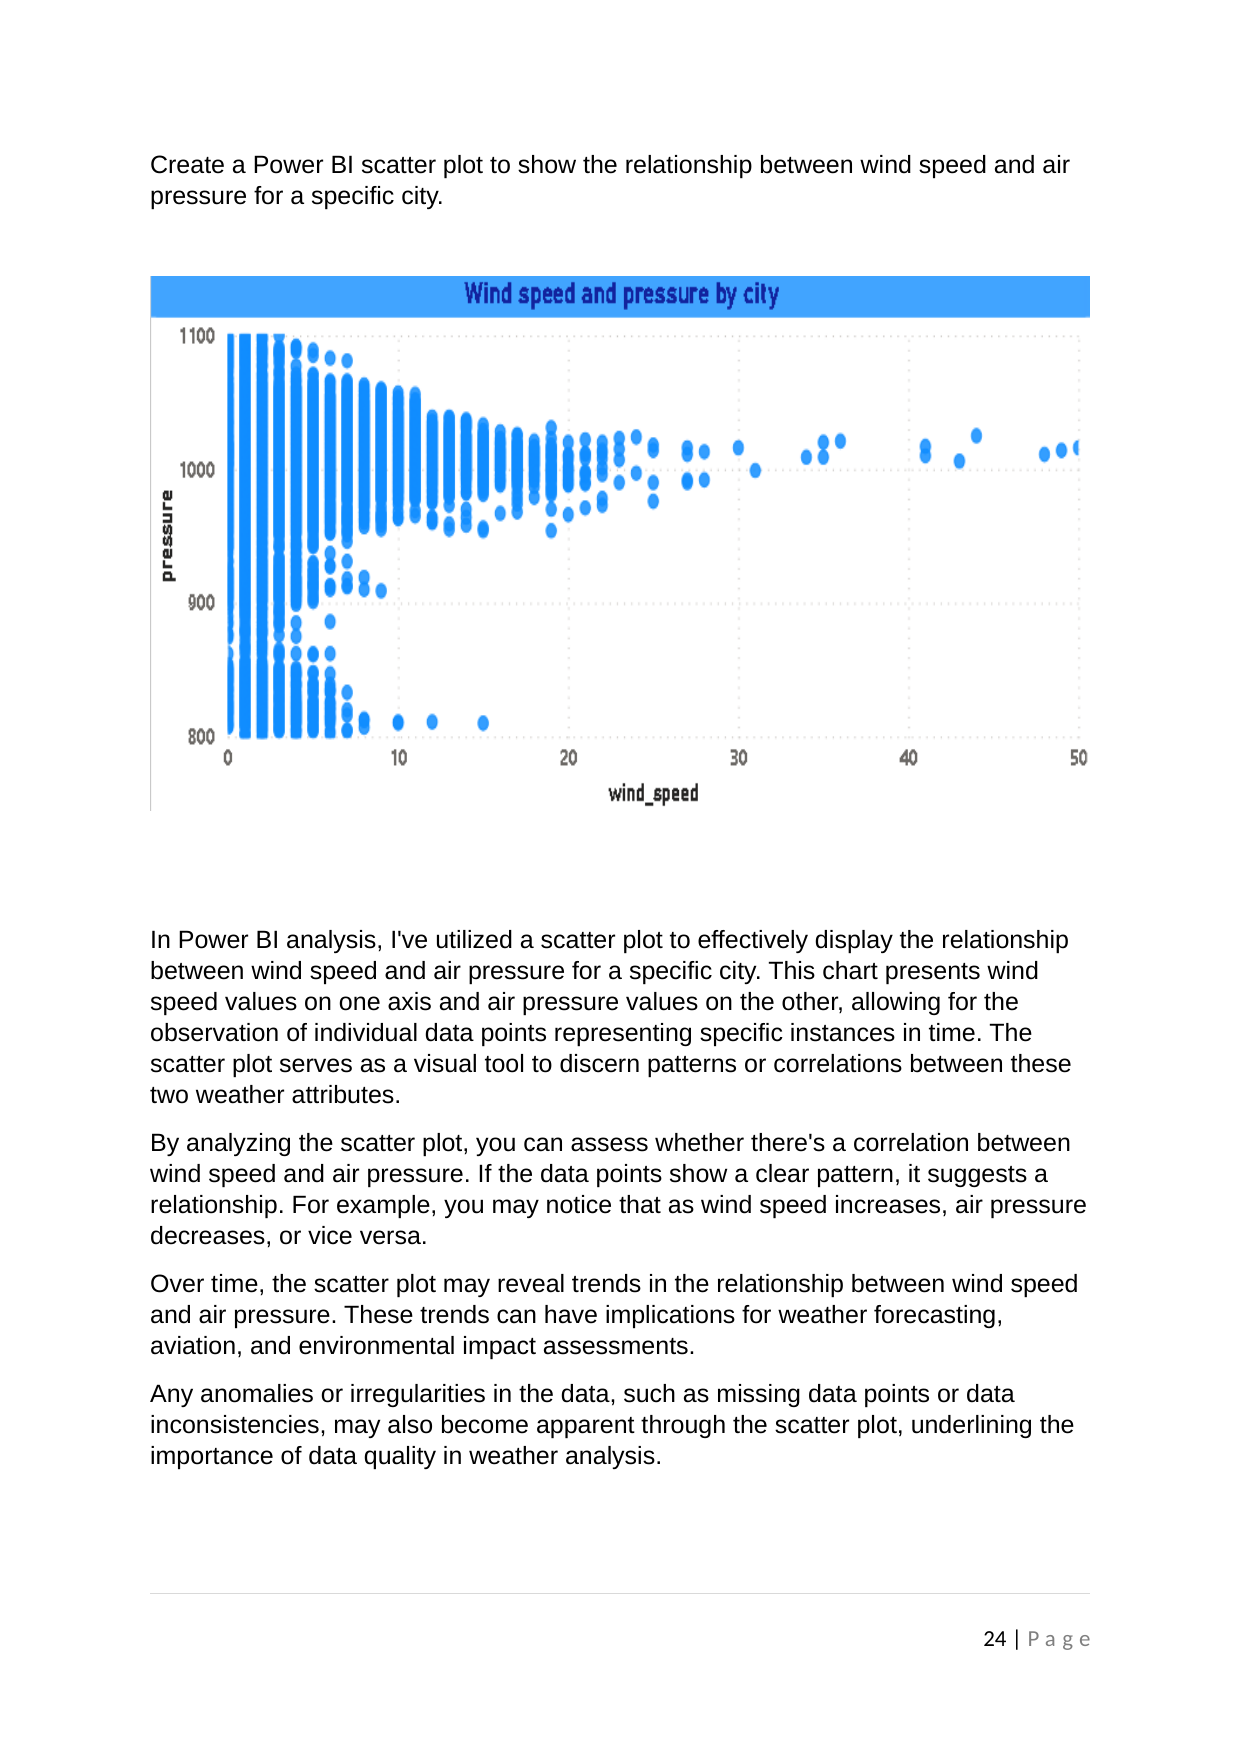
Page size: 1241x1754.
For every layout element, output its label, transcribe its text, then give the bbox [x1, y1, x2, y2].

text Over time, the scatter plot may reveal trends in the relationship between wind speed and air pressure. These trends can have implications for weather forecasting, aviation, and environmental impact assessments. [150, 1269, 1090, 1360]
text Any anomalies or irregularities in the data, such as missing data points or data inconsistencies, may also become apparent through the scatter plot, underlining the importance of data quality in weather analysis. [150, 1379, 1090, 1469]
picture [150, 276, 1090, 811]
text In Power BI analysis, I've utilized a scatter plot to effectively display the relationship between wind speed and air pressure for a specific city. This chart presents wind speed values on one axis and air pressure values on the other, allowing for the observation of individual data points representing specific instances in time. The scatter plot serves as a visual tool to discern patterns or correlations between these two weather attributes. [150, 925, 1090, 1109]
text By analyzing the scatter plot, you can assess whether there's a correlation between wind speed and air pressure. If the data points show a clear pattern, it suggests a relationship. For example, you may notice that as wind speed increases, air pressure decreases, or vice versa. [150, 1128, 1090, 1250]
text Create a Power BI scatter plot to show the relationship between wind speed and air pressure for a specific city. [150, 150, 1090, 210]
